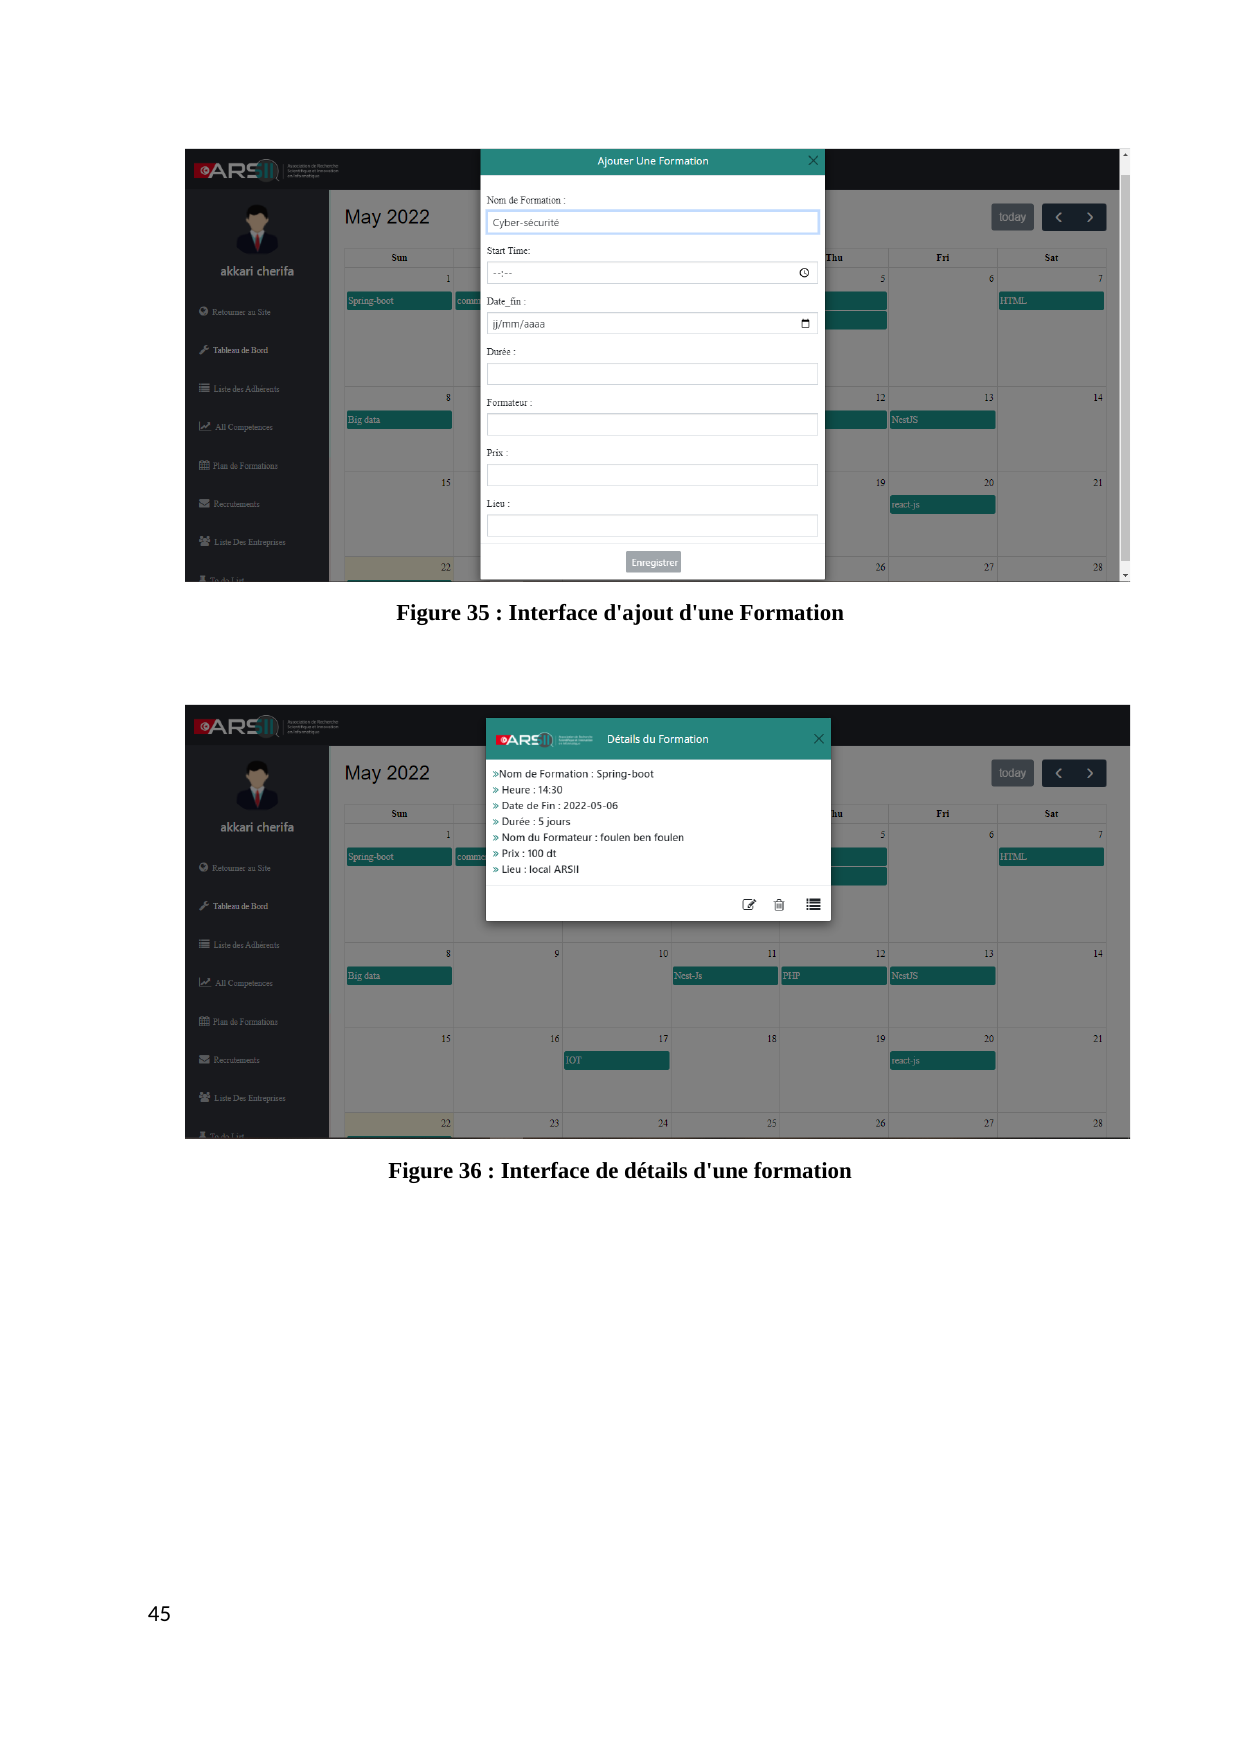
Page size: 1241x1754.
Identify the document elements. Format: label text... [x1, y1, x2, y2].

picture [185, 147, 1130, 582]
text Figure 35 : Interface d'ajout d'une Formation [148, 599, 1093, 626]
text Figure 36 : Interface de détails d'une formation [148, 1157, 1093, 1183]
picture [185, 702, 1130, 1139]
